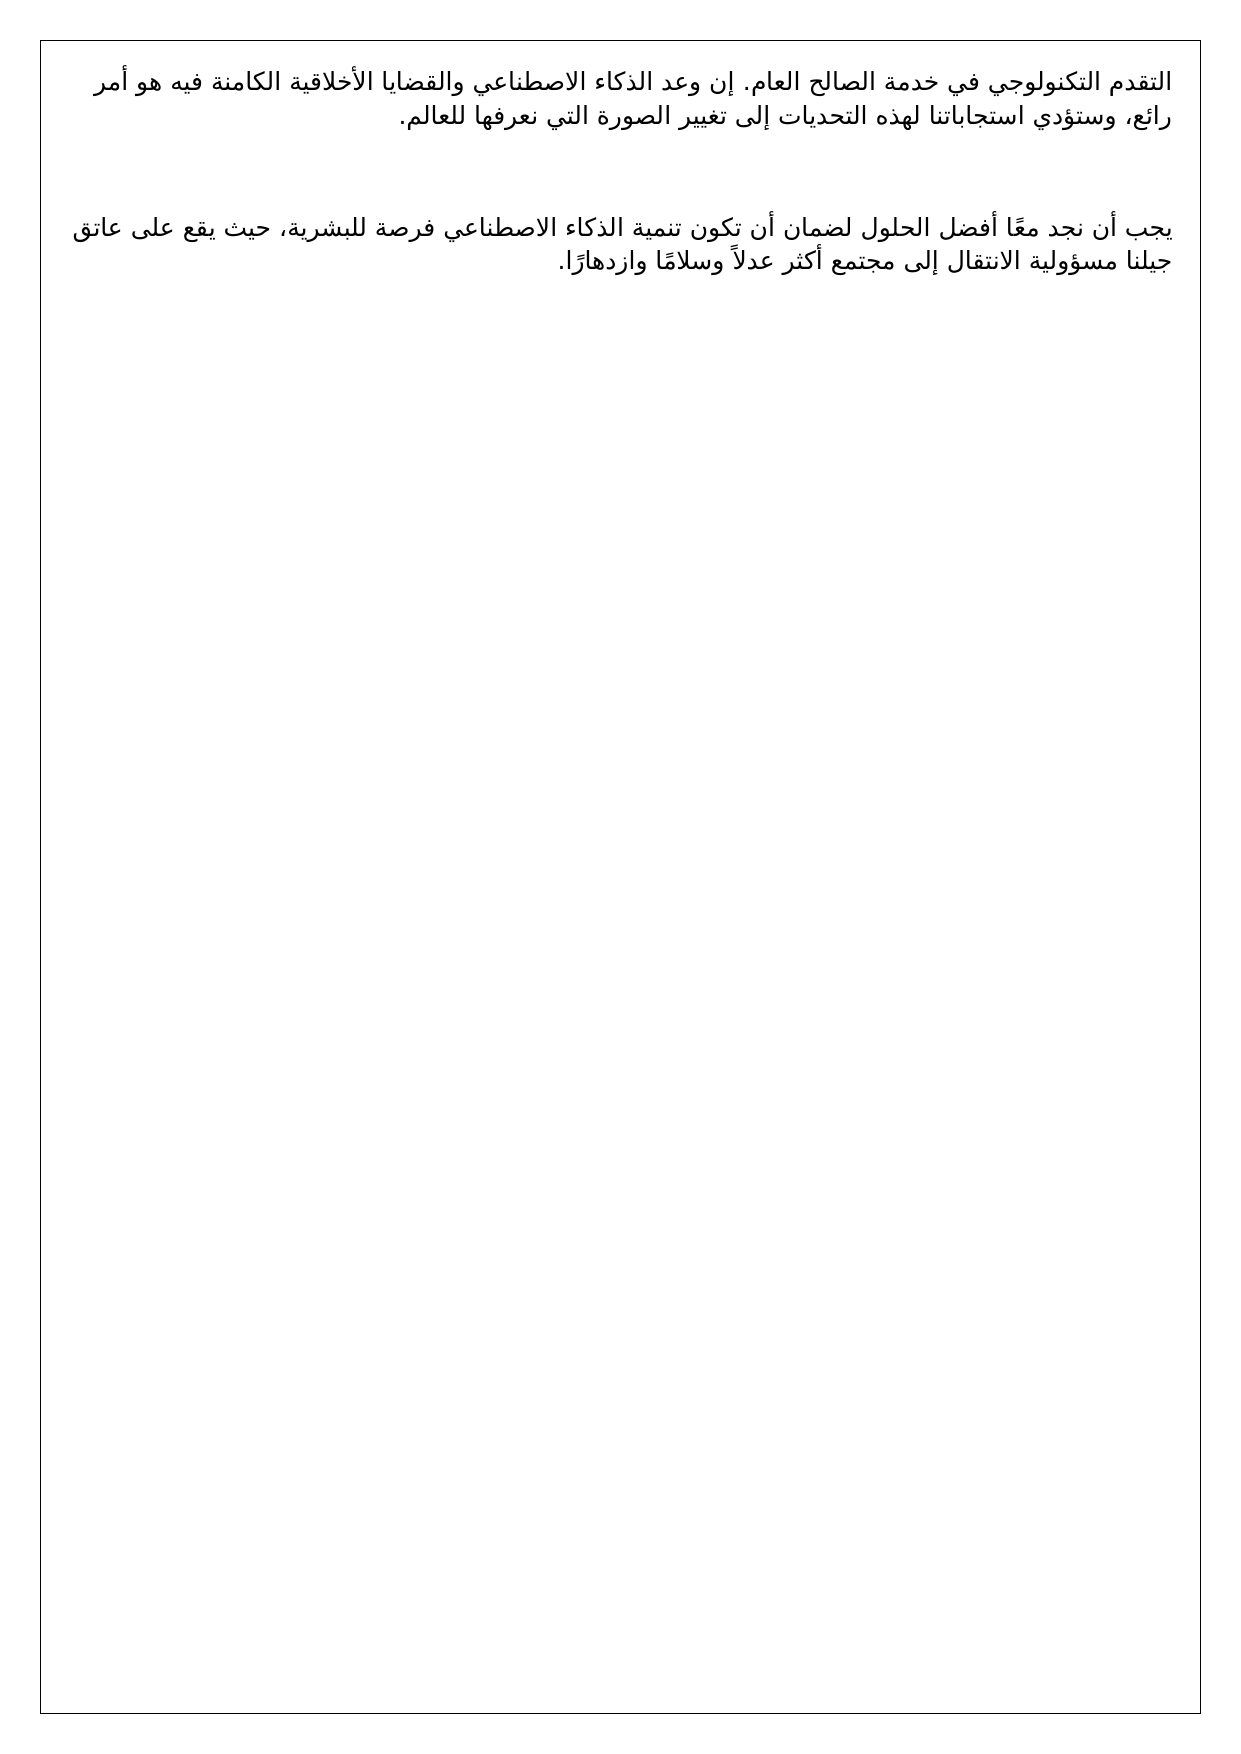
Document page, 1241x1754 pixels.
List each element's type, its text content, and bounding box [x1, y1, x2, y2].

text يجب أن نجد معًا أفضل الحلول لضمان أن تكون تنمية الذكاء الاصطناعي فرصة للبشرية، حيث يقع على عاتق جيلنا مسؤولية الانتقال إلى مجتمع أكثر عدلاً وسلامًا وازدهارًا. [68, 213, 1173, 276]
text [68, 68, 1173, 130]
